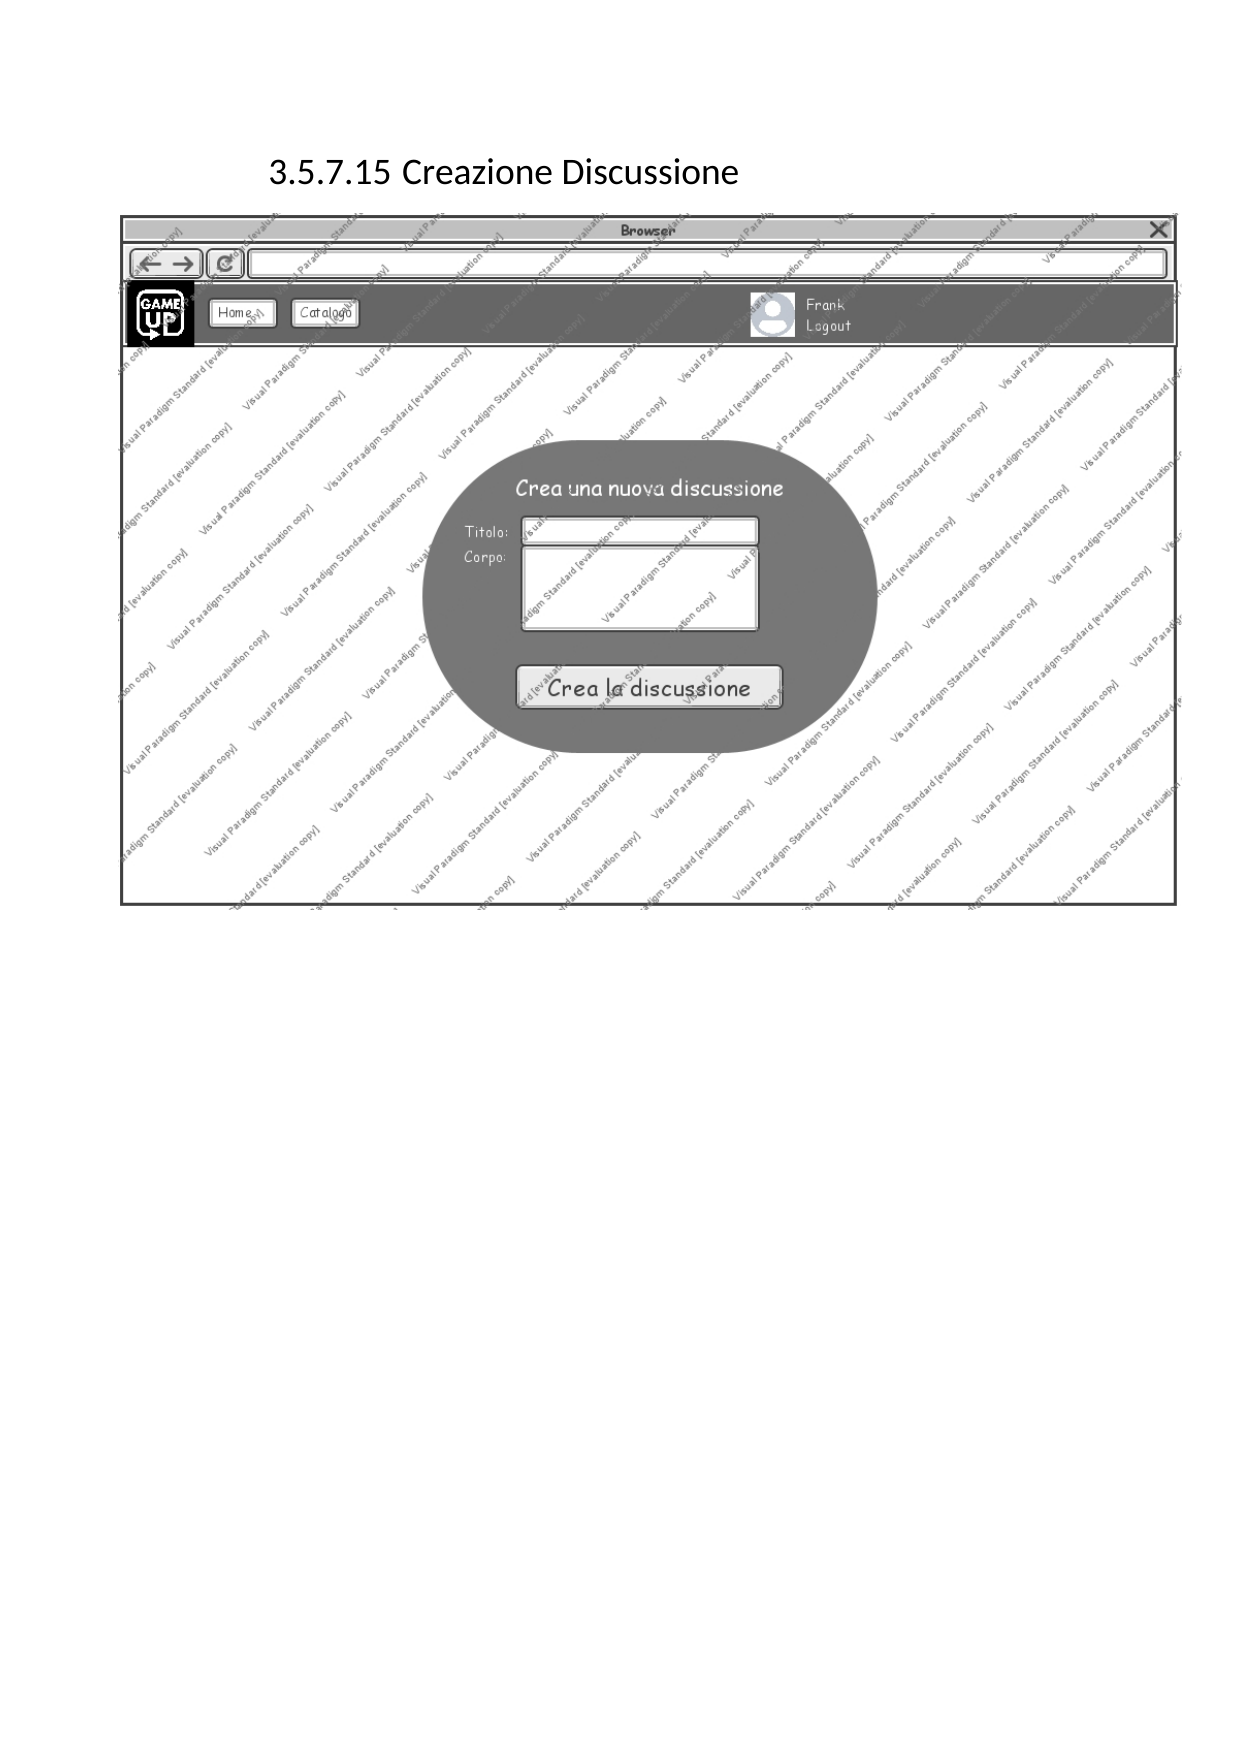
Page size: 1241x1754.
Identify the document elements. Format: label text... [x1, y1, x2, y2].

list Creazione Discussione [268, 148, 1122, 193]
picture [118, 213, 1182, 910]
